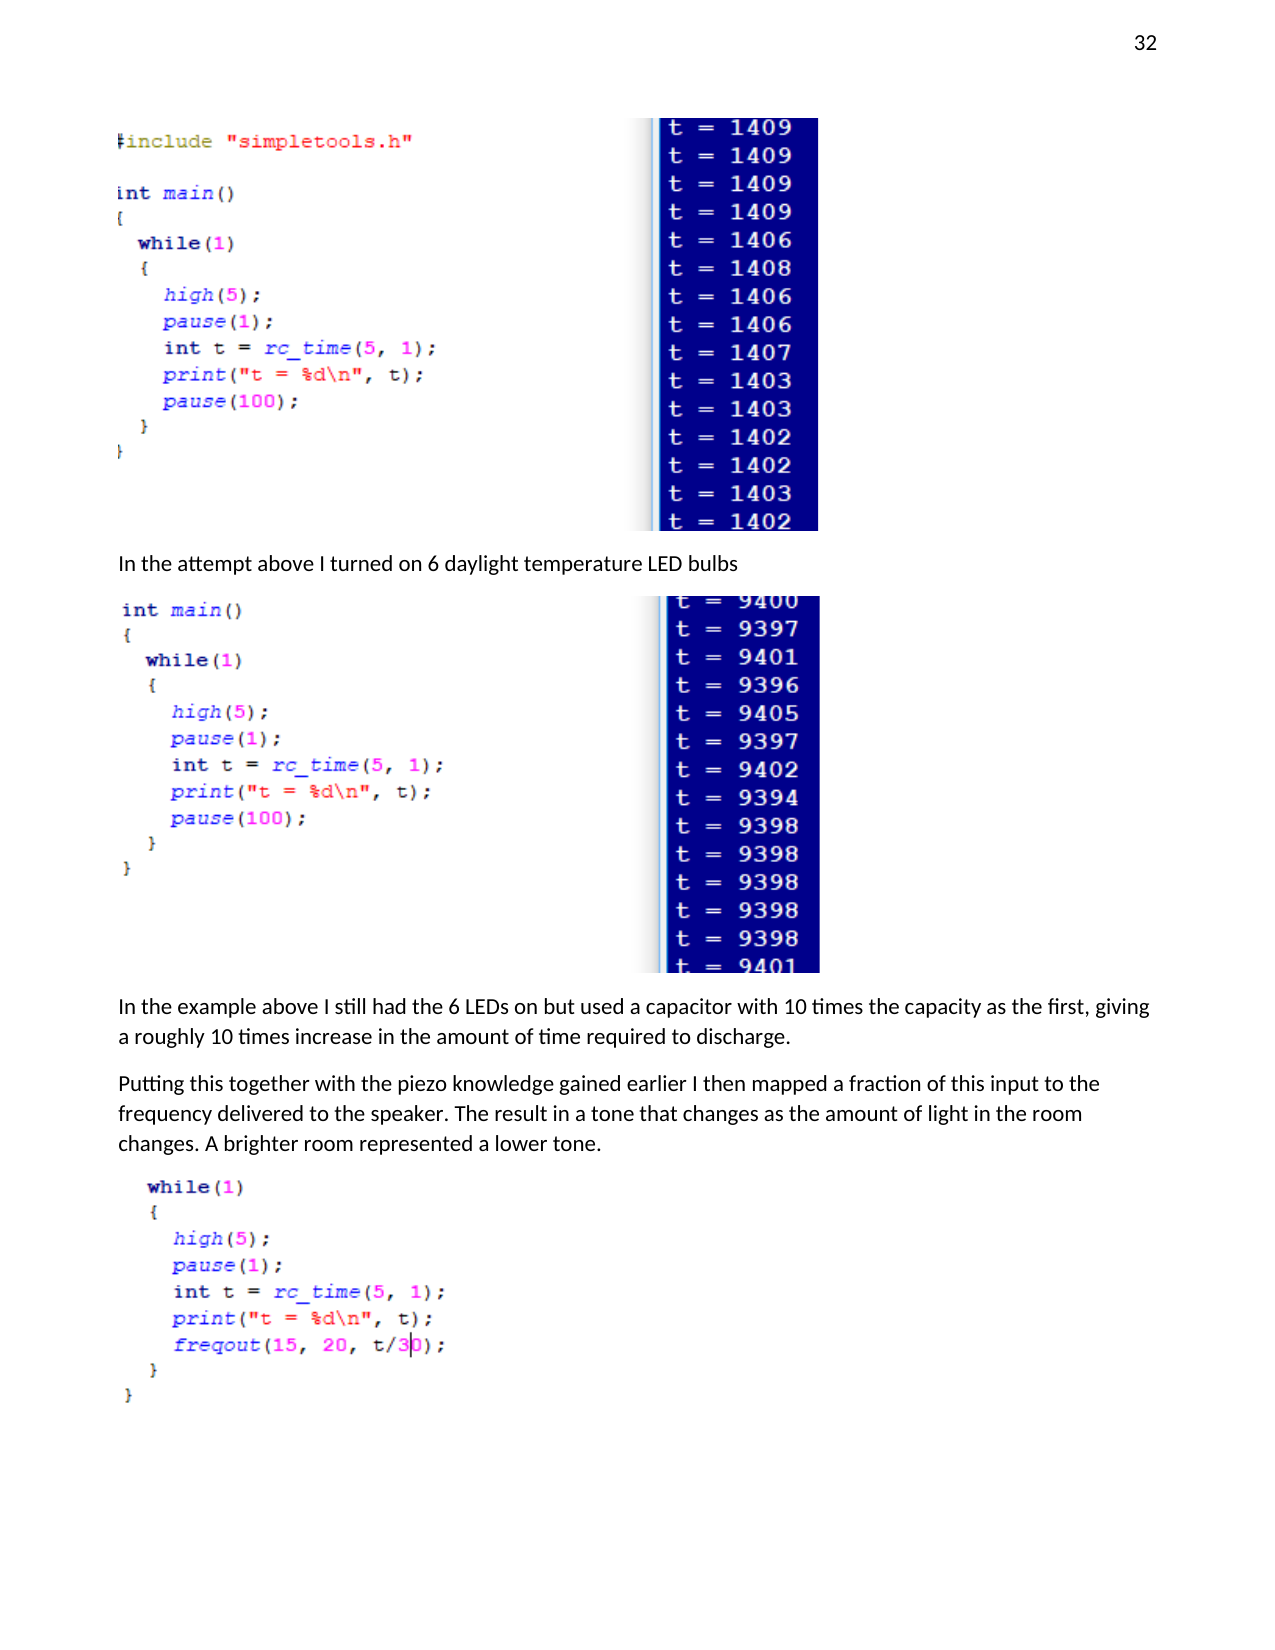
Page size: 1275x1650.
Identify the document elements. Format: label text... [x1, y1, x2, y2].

picture [118, 1176, 512, 1442]
picture [118, 596, 820, 973]
text In the attempt above I turned on 6 daylight temperature LED bulbs [118, 549, 1157, 577]
text In the example above I still had the 6 LEDs on but used a capacitor with 10 times the capacity as the first, giving a roughly 10 times increase in the amount of time required to discharge. [118, 992, 1157, 1050]
text Putting this together with the piezo knowledge gained earlier I then mapped a fraction of this input to the frequency delivered to the speaker. The result in a tone that changes as the amount of light in the room changes. A brighter room represented a lower tone. [118, 1069, 1157, 1157]
picture [118, 118, 819, 531]
